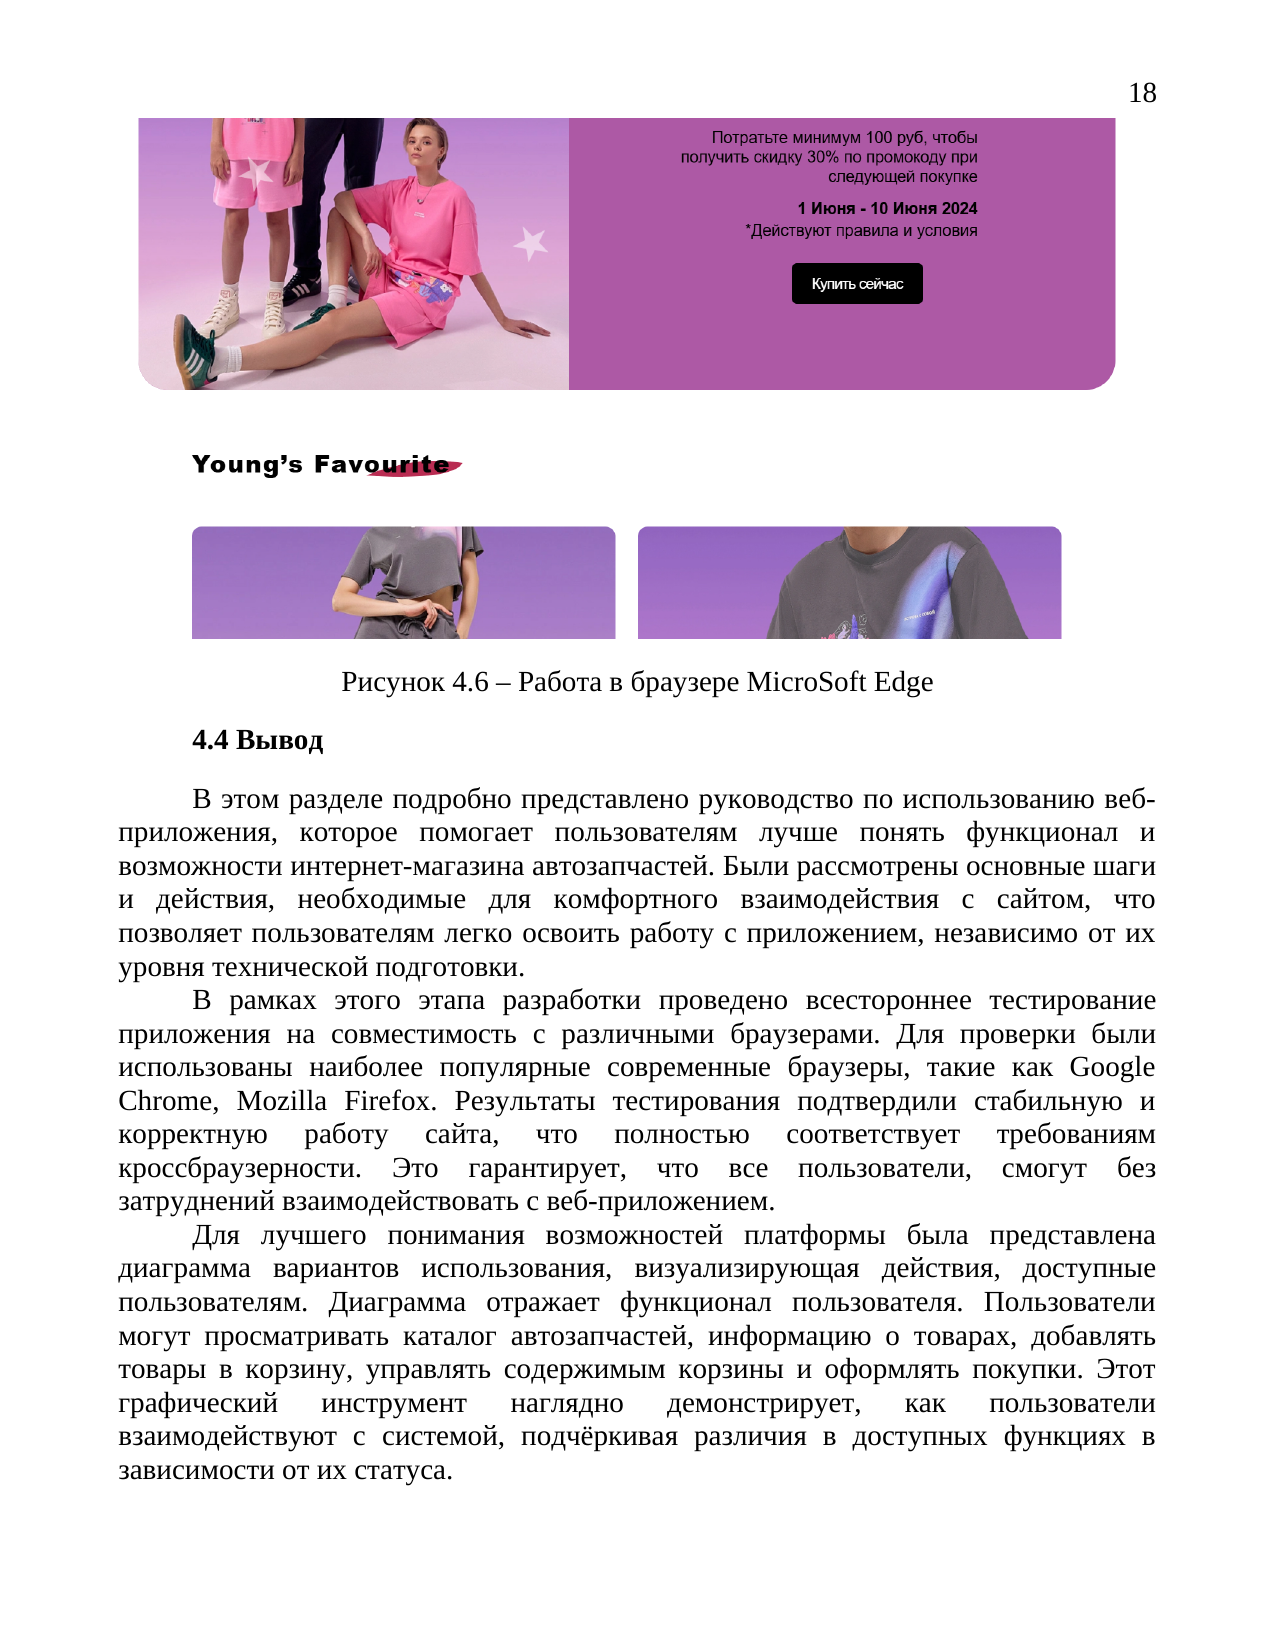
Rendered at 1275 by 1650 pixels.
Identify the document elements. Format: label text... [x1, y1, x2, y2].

text В этом разделе подробно представлено руководство по использованию веб-приложения, которое помогает пользователям лучше понять функционал и возможности интернет-магазина автозапчастей. Были рассмотрены основные шаги и действия, необходимые для комфортного взаимодействия с сайтом, что позволяет пользователям легко освоить работу с приложением, независимо от их уровня технической подготовки. [118, 781, 1157, 982]
text Рисунок 4.6 – Работа в браузере MicroSoft Edge [118, 664, 1157, 697]
text Для лучшего понимания возможностей платформы была представлена диаграмма вариантов использования, визуализирующая действия, доступные пользователям. Диаграмма отражает функционал пользователя. Пользователи могут просматривать каталог автозапчастей, информацию о товарах, добавлять товары в корзину, управлять содержимым корзины и оформлять покупки. Этот графический инструмент наглядно демонстрирует, как пользователи взаимодействуют с системой, подчёркивая различия в доступных функциях в зависимости от их статуса. [118, 1217, 1157, 1485]
text 4.4 Вывод [192, 722, 1157, 756]
picture [118, 118, 1157, 639]
text В рамках этого этапа разработки проведено всестороннее тестирование приложения на совместимость с различными браузерами. Для проверки были использованы наиболее популярные современные браузеры, такие как Google Chrome, Mozilla Firefox. Результаты тестирования подтвердили стабильную и корректную работу сайта, что полностью соответствует требованиям кроссбраузерности. Это гарантирует, что все пользователи, смогут без затруднений взаимодействовать с веб-приложением. [118, 982, 1157, 1217]
